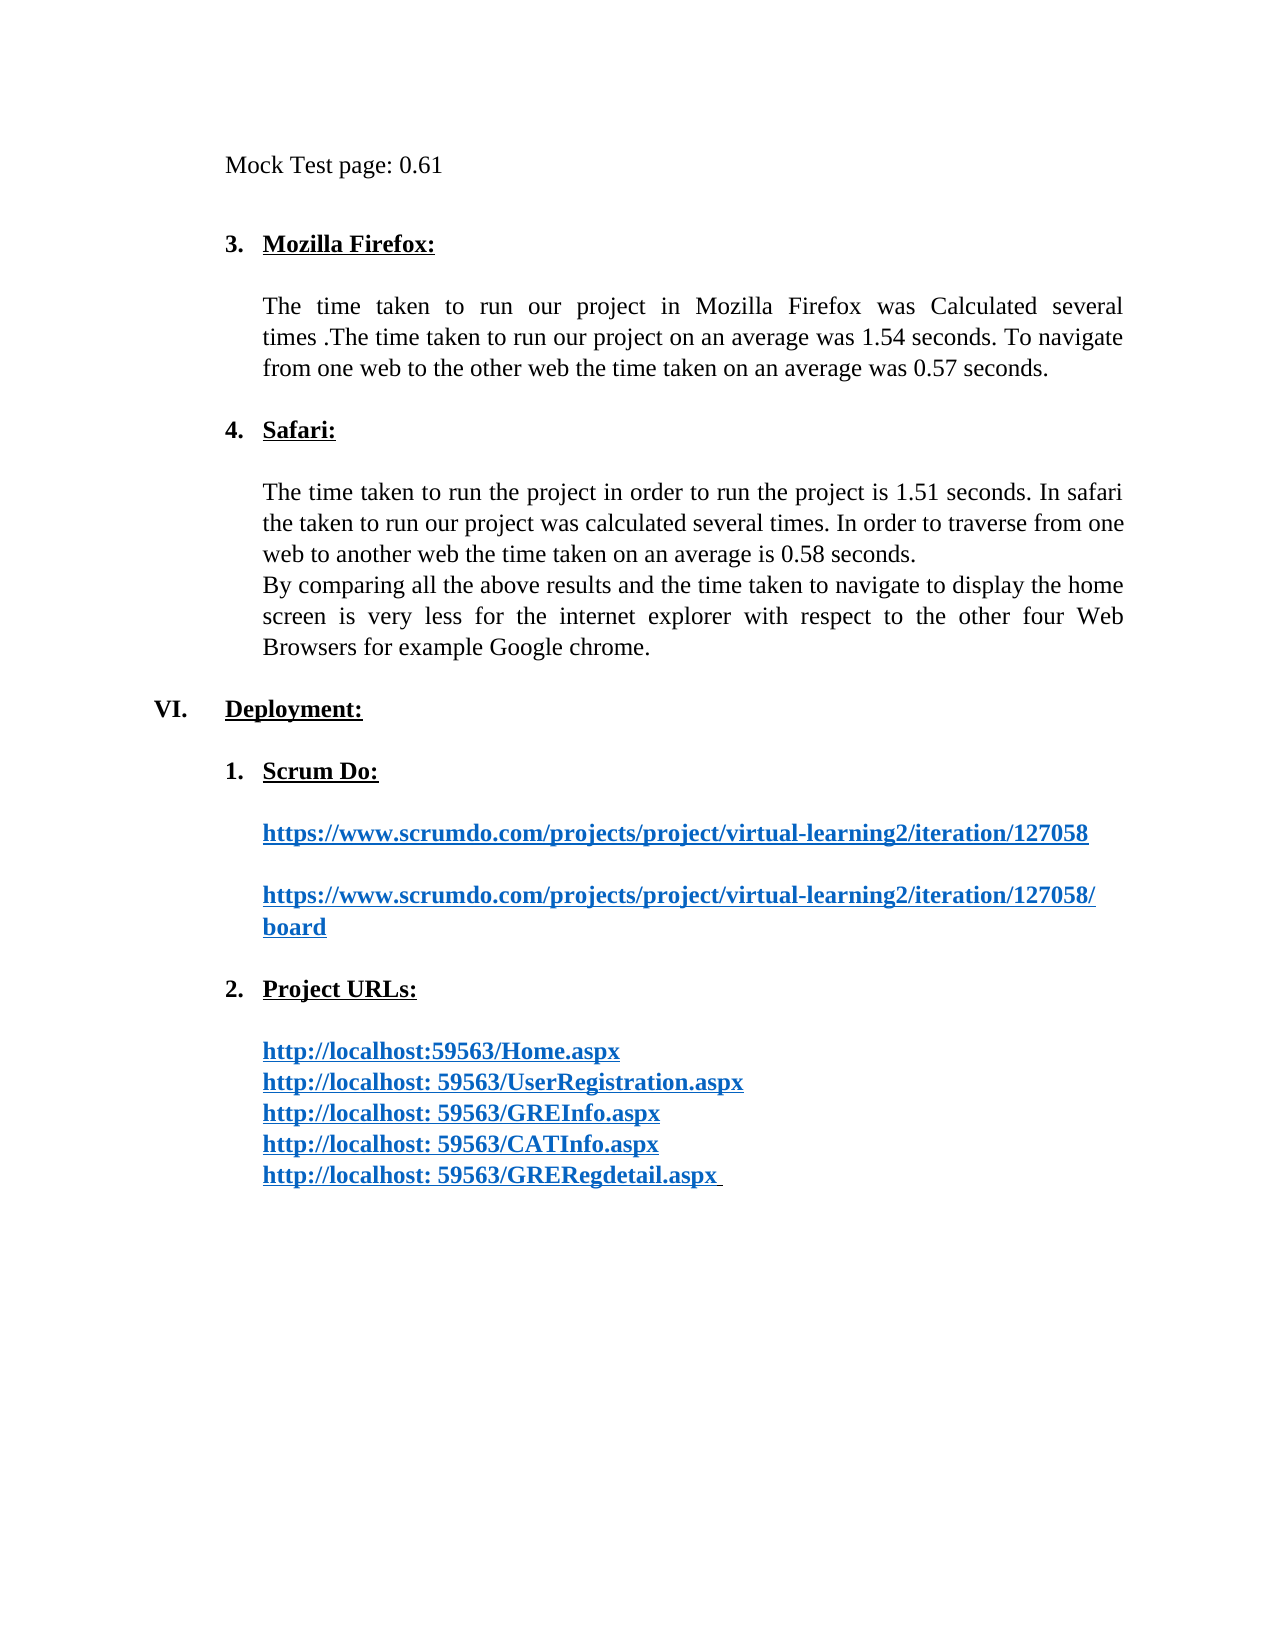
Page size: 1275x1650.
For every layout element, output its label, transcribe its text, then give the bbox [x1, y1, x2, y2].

list Project URLs: [225, 974, 1125, 1002]
list Scrum Do: [225, 756, 1125, 785]
list Mozilla Firefox: [225, 229, 1125, 257]
list http://localhost: 59563/GREInfo.aspx [262, 1098, 1125, 1127]
text Mock Test page: 0.61 [150, 150, 1125, 179]
list http://localhost:59563/Home.aspx [262, 1036, 1125, 1064]
list Deployment: [187, 694, 1125, 723]
list http://localhost: 59563/CATInfo.aspx [262, 1129, 1125, 1158]
list https://www.scrumdo.com/projects/project/virtual-learning2/iteration/127058 [262, 818, 1125, 847]
list http://localhost: 59563/GRERegdetail.aspx [262, 1160, 1125, 1189]
list The time taken to run our project in Mozilla Firefox was Calculated several times .The time taken to run our project on an average was 1.54 seconds. To navigate from one web to the other web the time taken on an average was 0.57 seconds. [262, 291, 1125, 382]
list By comparing all the above results and the time taken to navigate to display the home screen is very less for the internet explorer with respect to the other four Web Browsers for example Google chrome. [262, 570, 1125, 661]
list The time taken to run the project in order to run the project is 1.51 seconds. In safari the taken to run our project was calculated several times. In order to traverse from one web to another web the time taken on an average is 0.58 seconds. [262, 477, 1125, 568]
list http://localhost: 59563/UserRegistration.aspx [262, 1067, 1125, 1096]
list Safari: [225, 415, 1125, 444]
list https://www.scrumdo.com/projects/project/virtual-learning2/iteration/127058/board [262, 881, 1125, 940]
